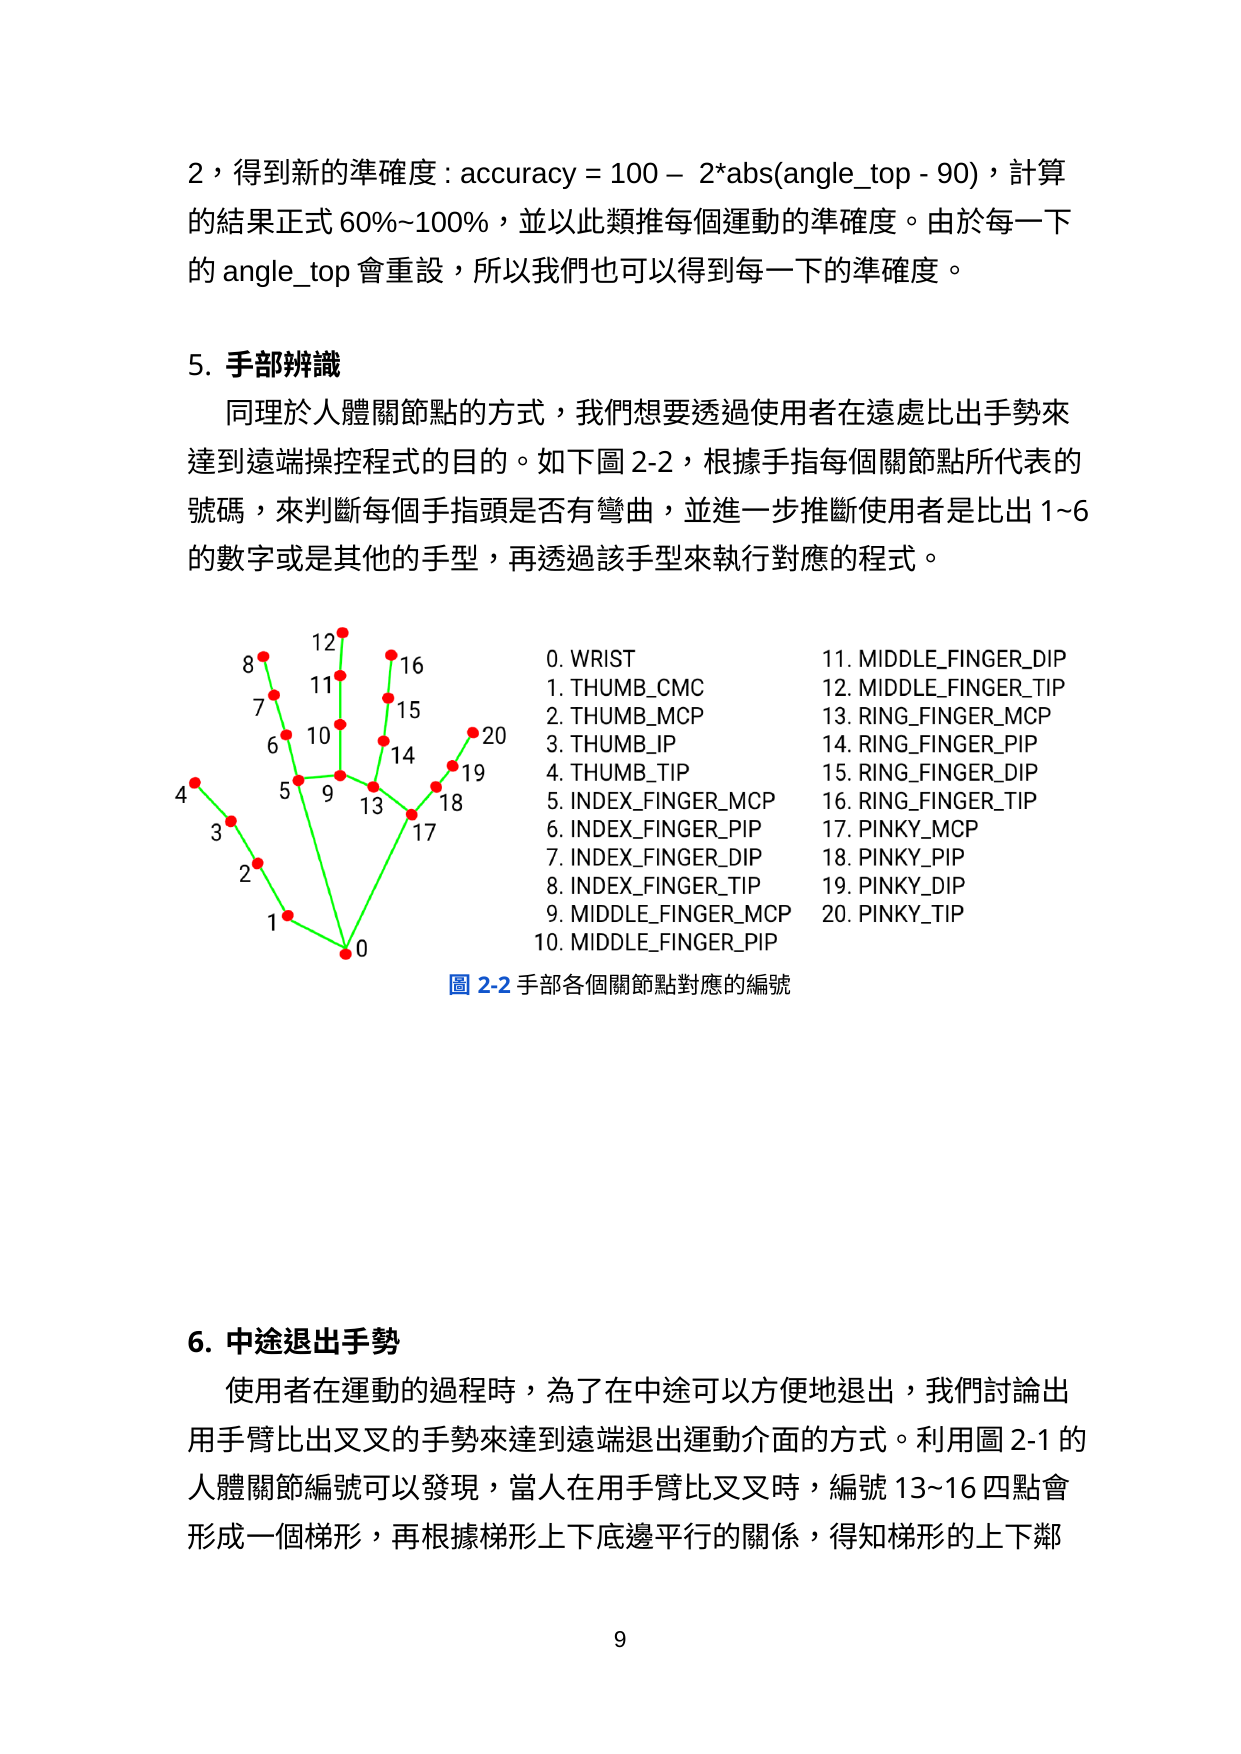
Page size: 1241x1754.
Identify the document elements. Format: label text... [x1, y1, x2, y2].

list 手部辨識 [187, 341, 1090, 384]
picture [170, 623, 1070, 964]
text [187, 150, 1090, 289]
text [187, 1368, 1090, 1556]
list 中途退出手勢 [187, 1319, 1090, 1361]
text 圖 2-2 手部各個關節點對應的編號 [150, 967, 1090, 1001]
text 同理於人體關節點的方式，我們想要透過使用者在遠處比出手勢來達到遠端操控程式的目的。如下圖2-2，根據手指每個關節點所代表的號碼，來判斷每個手指頭是否有彎曲，並進一步推斷使用者是比出1~6的數字或是其他的手型，再透過該手型來執行對應的程式。 [187, 390, 1090, 578]
